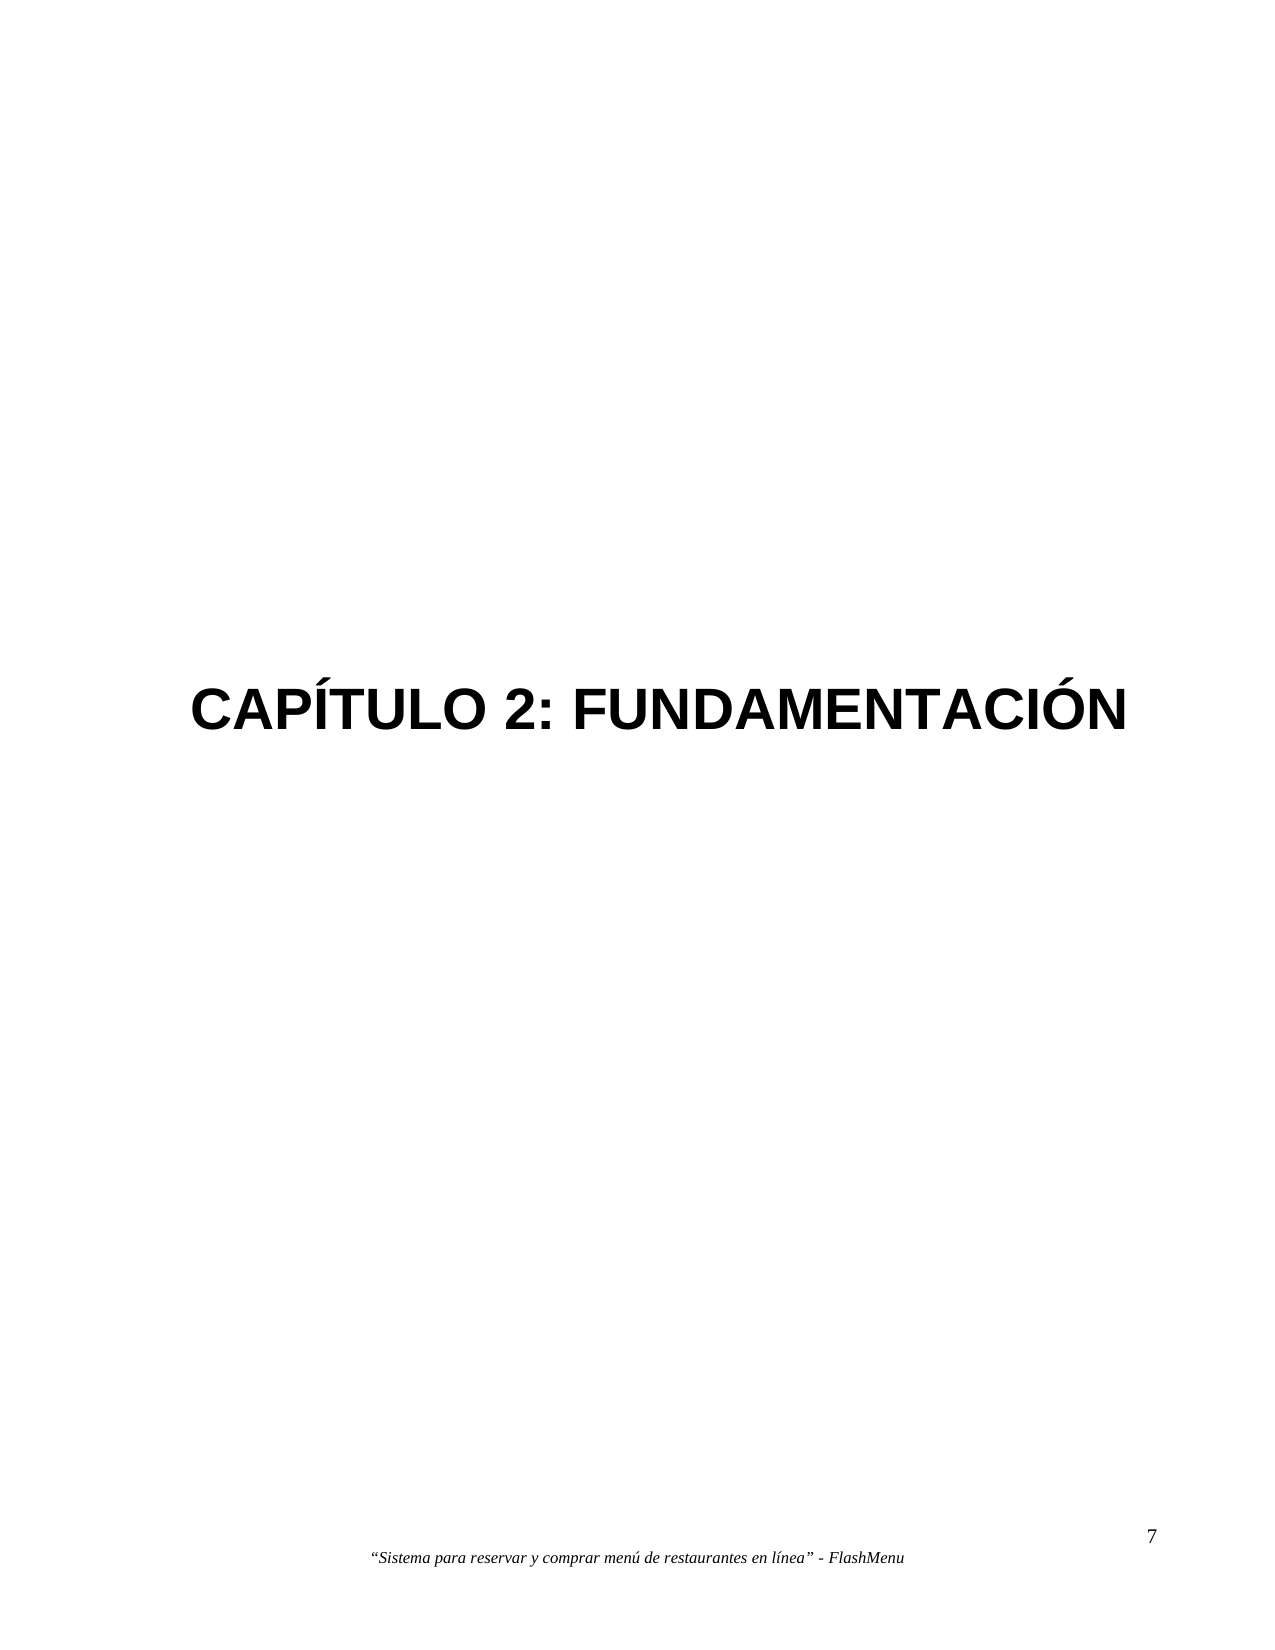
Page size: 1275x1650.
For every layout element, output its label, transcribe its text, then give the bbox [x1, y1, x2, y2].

list CAPÍTULO 2: FUNDAMENTACIÓN [162, 675, 1157, 742]
